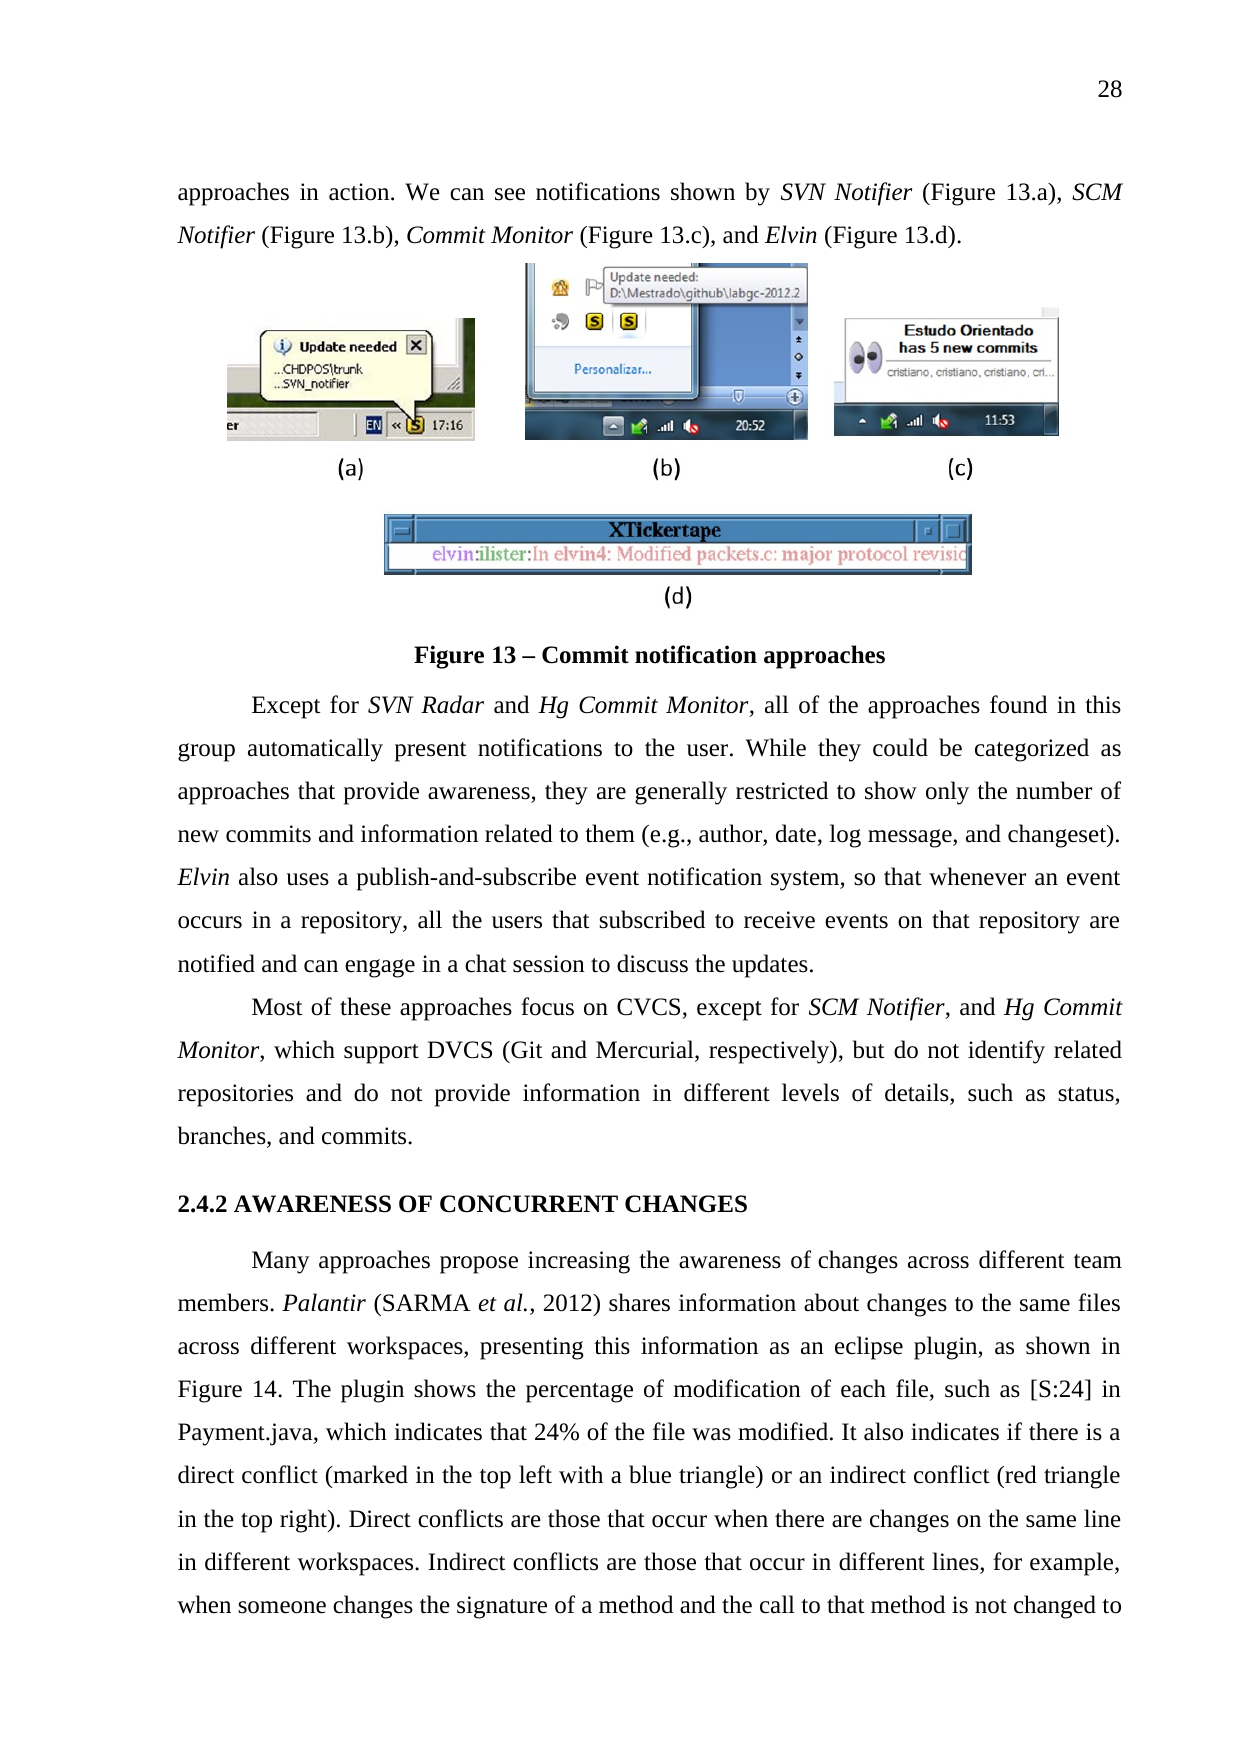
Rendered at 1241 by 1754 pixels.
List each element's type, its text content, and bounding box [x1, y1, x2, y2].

subtitle Awareness of concurrent changes [177, 1189, 1122, 1218]
text Most of these approaches focus on CVCS, except for SCM Notifier, and Hg Commit Monitor, which support DVCS (Git and Mercurial, respectively), but do not identify related repositories and do not provide information in different levels of details, such as status, branches, and commits. [177, 992, 1122, 1150]
picture [227, 263, 1073, 626]
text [177, 177, 1122, 249]
text Except for SVN Radar and Hg Commit Monitor, all of the approaches found in this group automatically present notifications to the user. While they could be categorized as approaches that provide awareness, they are generally restricted to show only the number of new commits and information related to them (e.g., author, date, log message, and changeset). Elvin also uses a publish-and-subscribe event notification system, so that whenever an event occurs in a repository, all the users that subscribed to receive events on that repository are notified and can engage in a chat session to discuss the updates. [177, 690, 1122, 977]
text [177, 1245, 1122, 1619]
text Figure 13 – Commit notification approaches [177, 640, 1122, 669]
